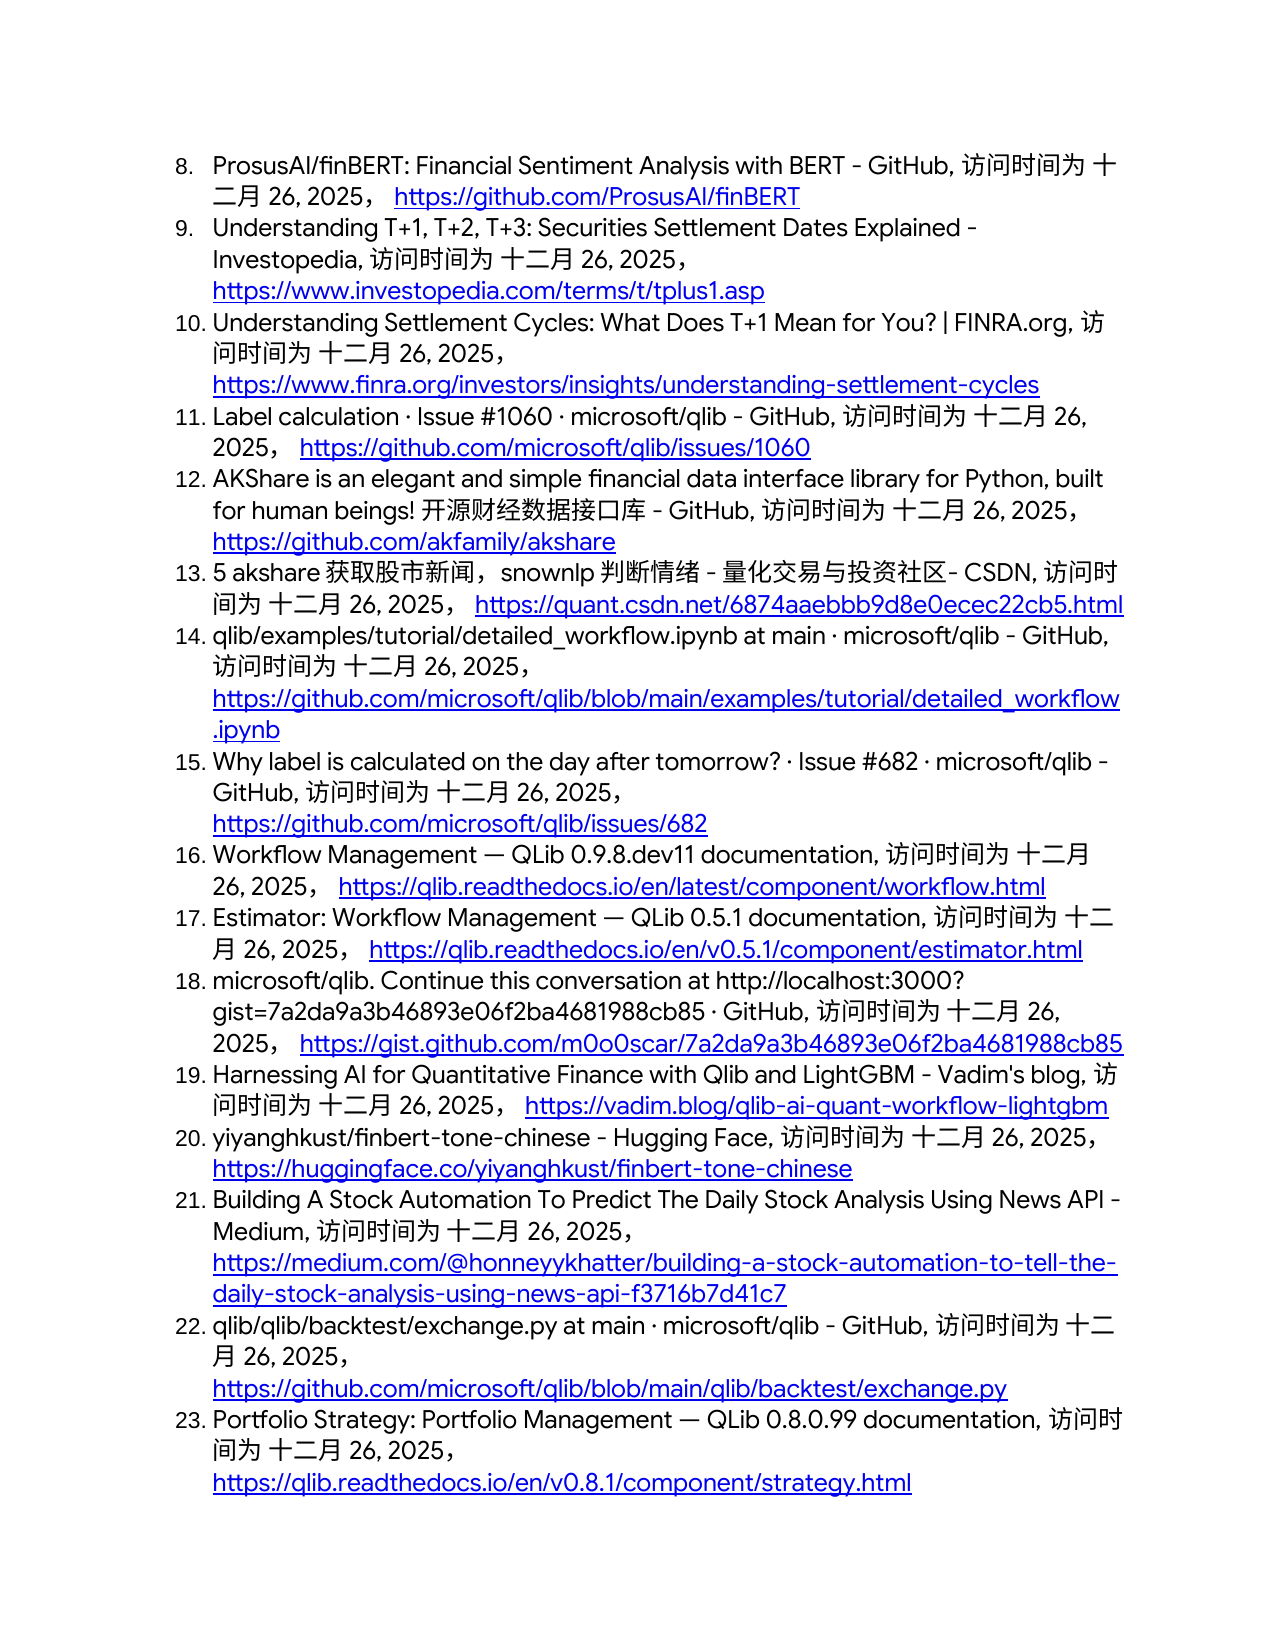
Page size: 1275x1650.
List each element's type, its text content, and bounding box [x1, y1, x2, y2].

list Understanding T+1, T+2, T+3: Securities Settlement Dates Explained - Investopedia, 访问时间为 十二月 26, 2025， https://www.investopedia.com/terms/t/tplus1.asp [175, 213, 1125, 307]
list 5 akshare获取股市新闻，snownlp判断情绪 - 量化交易与投资社区- CSDN, 访问时间为 十二月 26, 2025， https://quant.csdn.net/6874aaebbb9d8e0ecec22cb5.html [175, 558, 1125, 620]
list Label calculation · Issue #1060 · microsoft/qlib - GitHub, 访问时间为 十二月 26, 2025， https://github.com/microsoft/qlib/issues/1060 [175, 401, 1125, 463]
list Harnessing AI for Quantitative Finance with Qlib and LightGBM - Vadim's blog, 访问时间为 十二月 26, 2025， https://vadim.blog/qlib-ai-quant-workflow-lightgbm [175, 1059, 1125, 1122]
list Portfolio Strategy: Portfolio Management — QLib 0.8.0.99 documentation, 访问时间为 十二月 26, 2025， https://qlib.readthedocs.io/en/v0.8.1/component/strategy.html [175, 1404, 1125, 1498]
list Understanding Settlement Cycles: What Does T+1 Mean for You? | FINRA.org, 访问时间为 十二月 26, 2025， https://www.finra.org/investors/insights/understanding-settlement-cycles [175, 307, 1125, 401]
list Why label is calculated on the day after tomorrow? · Issue #682 · microsoft/qlib - GitHub, 访问时间为 十二月 26, 2025， https://github.com/microsoft/qlib/issues/682 [175, 746, 1125, 840]
list microsoft/qlib. Continue this conversation at http://localhost:3000?gist=7a2da9a3b46893e06f2ba4681988cb85 · GitHub, 访问时间为 十二月 26, 2025， https://gist.github.com/m0o0scar/7a2da9a3b46893e06f2ba4681988cb85 [175, 965, 1125, 1059]
list Building A Stock Automation To Predict The Daily Stock Analysis Using News API - Medium, 访问时间为 十二月 26, 2025， https://medium.com/@honneyykhatter/building-a-stock-automation-to-tell-the-daily-stock-analysis-using-news-api-f3716b7d41c7 [175, 1185, 1125, 1310]
list qlib/examples/tutorial/detailed_workflow.ipynb at main · microsoft/qlib - GitHub, 访问时间为 十二月 26, 2025， https://github.com/microsoft/qlib/blob/main/examples/tutorial/detailed_workflow.ipynb [175, 620, 1125, 746]
list ProsusAI/finBERT: Financial Sentiment Analysis with BERT - GitHub, 访问时间为 十二月 26, 2025， https://github.com/ProsusAI/finBERT [175, 150, 1125, 213]
list AKShare is an elegant and simple financial data interface library for Python, built for human beings! 开源财经数据接口库 - GitHub, 访问时间为 十二月 26, 2025， https://github.com/akfamily/akshare [175, 463, 1125, 558]
list yiyanghkust/finbert-tone-chinese - Hugging Face, 访问时间为 十二月 26, 2025， https://huggingface.co/yiyanghkust/finbert-tone-chinese [175, 1122, 1125, 1185]
list Estimator: Workflow Management — QLib 0.5.1 documentation, 访问时间为 十二月 26, 2025， https://qlib.readthedocs.io/en/v0.5.1/component/estimator.html [175, 902, 1125, 965]
list qlib/qlib/backtest/exchange.py at main · microsoft/qlib - GitHub, 访问时间为 十二月 26, 2025， https://github.com/microsoft/qlib/blob/main/qlib/backtest/exchange.py [175, 1310, 1125, 1404]
list Workflow Management — QLib 0.9.8.dev11 documentation, 访问时间为 十二月 26, 2025， https://qlib.readthedocs.io/en/latest/component/workflow.html [175, 840, 1125, 902]
